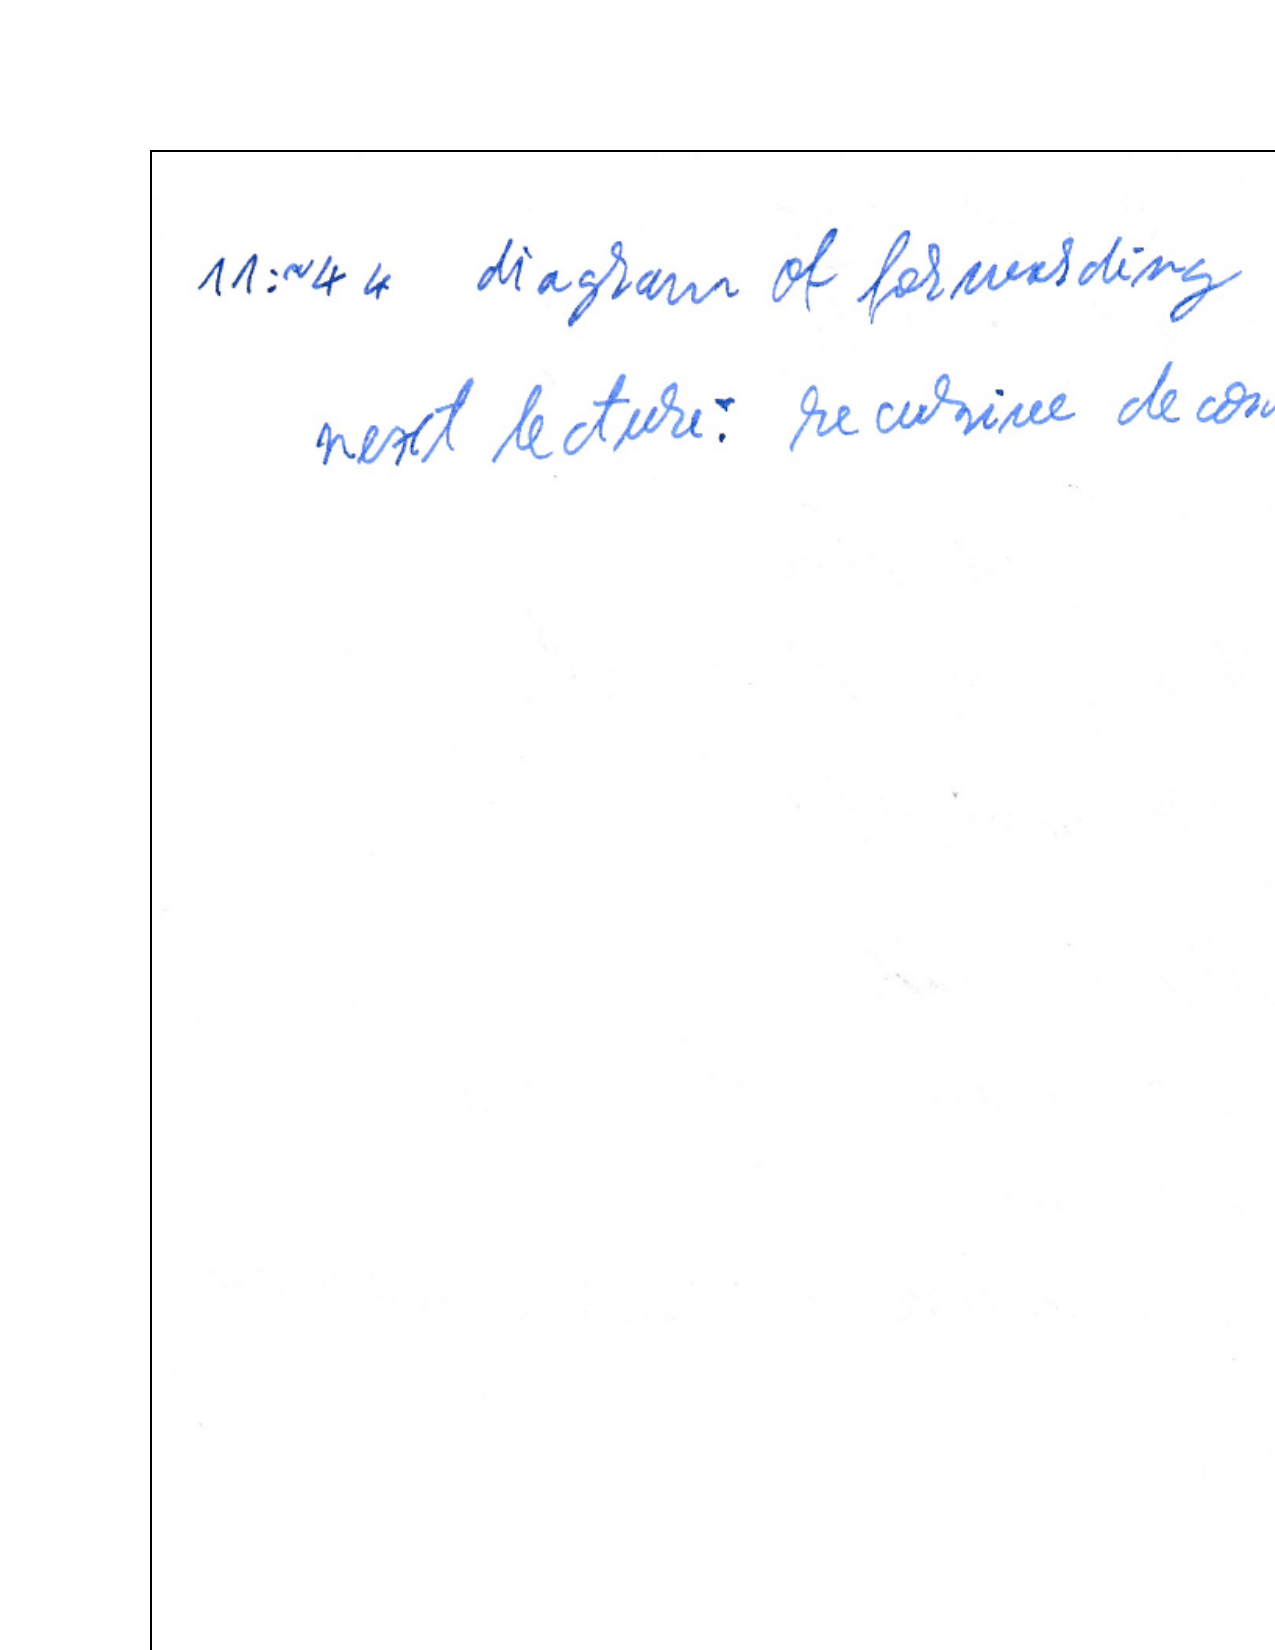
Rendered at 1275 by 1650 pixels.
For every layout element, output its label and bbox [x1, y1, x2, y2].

picture [152, 152, 1275, 1501]
